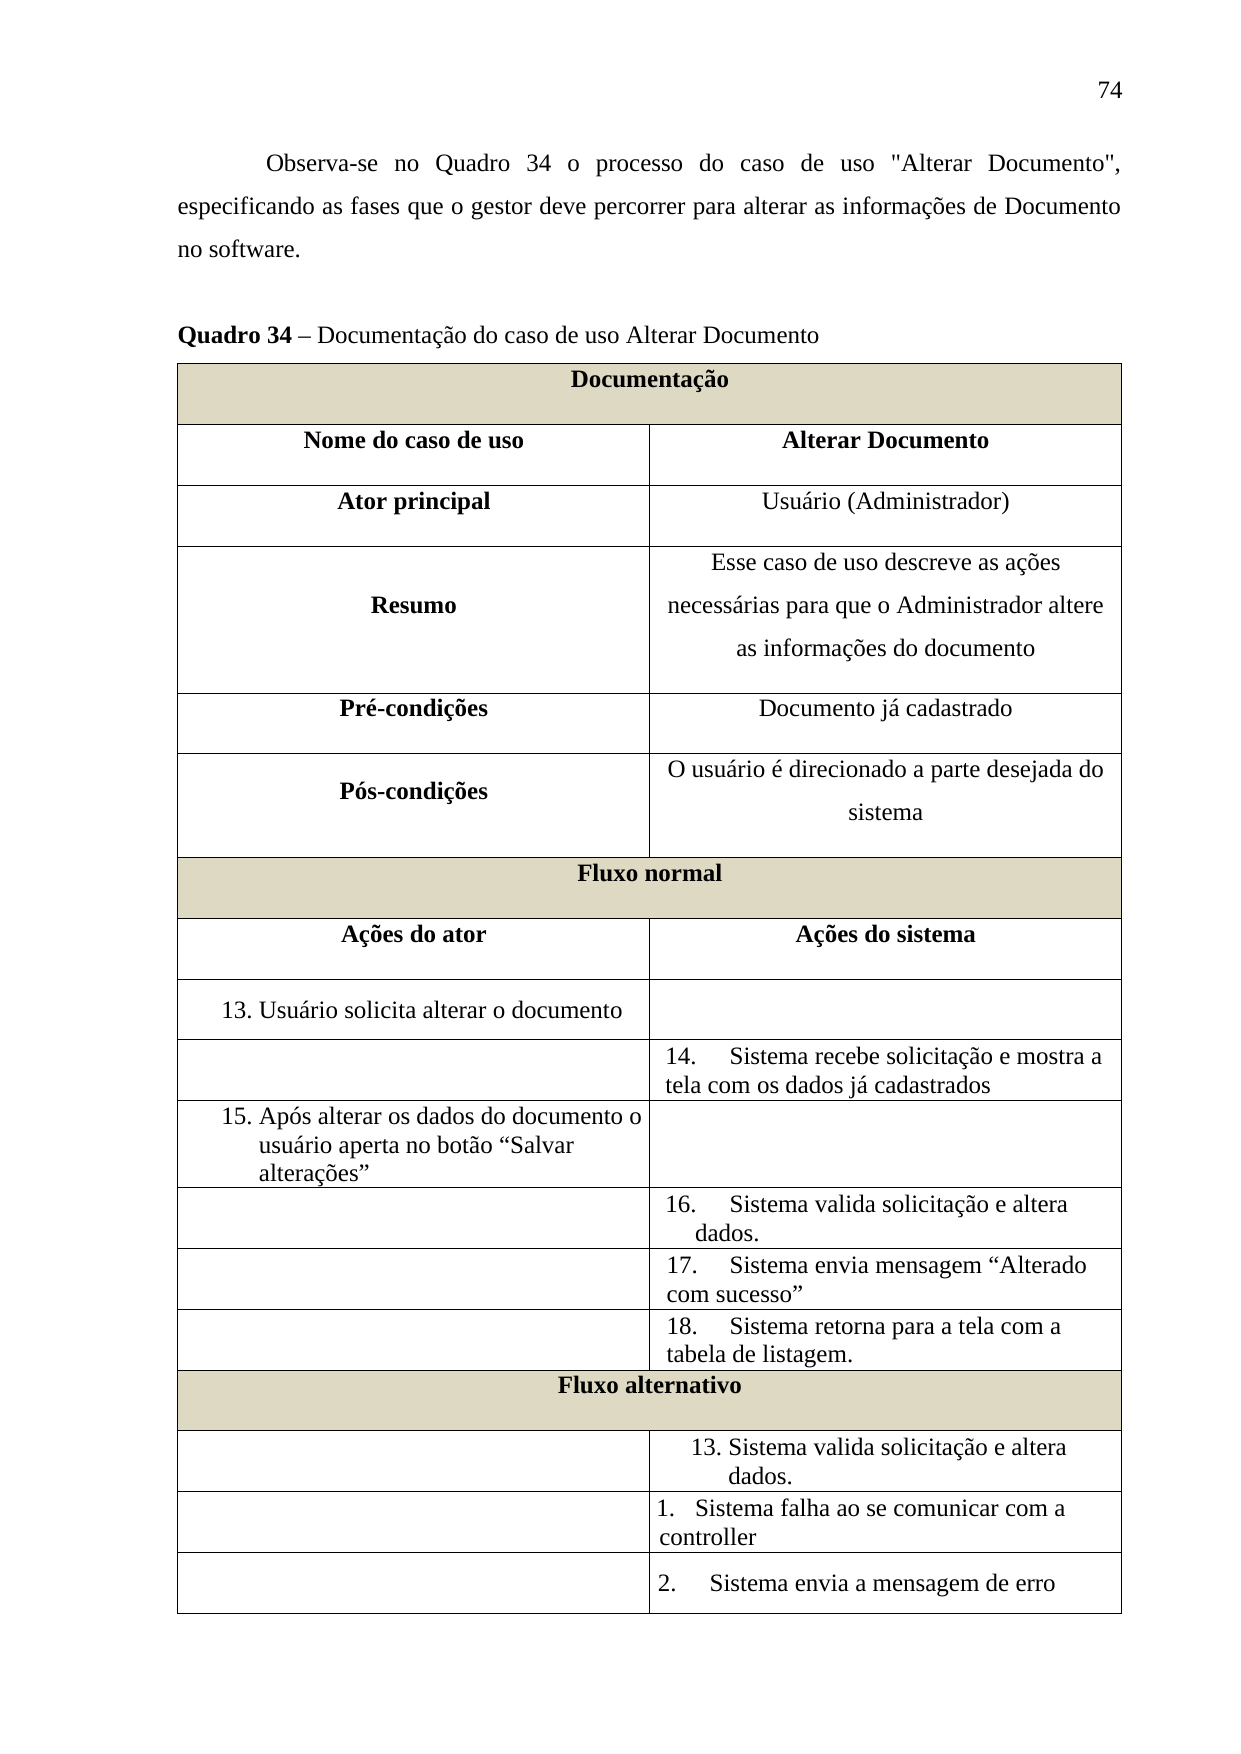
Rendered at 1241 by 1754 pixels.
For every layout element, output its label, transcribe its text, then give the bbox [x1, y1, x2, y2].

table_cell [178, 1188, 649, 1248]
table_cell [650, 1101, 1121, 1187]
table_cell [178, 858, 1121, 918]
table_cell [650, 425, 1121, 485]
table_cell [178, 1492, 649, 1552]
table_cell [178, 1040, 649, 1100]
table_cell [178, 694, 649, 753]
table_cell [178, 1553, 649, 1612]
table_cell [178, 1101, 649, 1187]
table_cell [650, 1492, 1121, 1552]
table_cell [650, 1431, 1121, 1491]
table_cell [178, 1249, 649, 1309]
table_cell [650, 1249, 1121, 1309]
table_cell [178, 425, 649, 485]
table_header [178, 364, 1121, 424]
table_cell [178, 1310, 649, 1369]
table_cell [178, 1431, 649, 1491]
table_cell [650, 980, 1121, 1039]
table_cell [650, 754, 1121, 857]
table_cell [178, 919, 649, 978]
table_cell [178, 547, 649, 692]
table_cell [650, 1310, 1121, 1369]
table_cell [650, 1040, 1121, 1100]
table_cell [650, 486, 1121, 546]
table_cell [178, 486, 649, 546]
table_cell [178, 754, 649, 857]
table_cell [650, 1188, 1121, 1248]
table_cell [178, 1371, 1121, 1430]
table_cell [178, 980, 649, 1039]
text Quadro 34 – Documentação do caso de uso Alterar Documento [177, 320, 1122, 349]
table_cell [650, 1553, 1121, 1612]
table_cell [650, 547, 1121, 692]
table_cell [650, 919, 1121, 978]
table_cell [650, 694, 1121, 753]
text Observa-se no Quadro 34 o processo do caso de uso "Alterar Documento", especificando as fases que o gestor deve percorrer para alterar as informações de Documento no software. [177, 148, 1122, 263]
